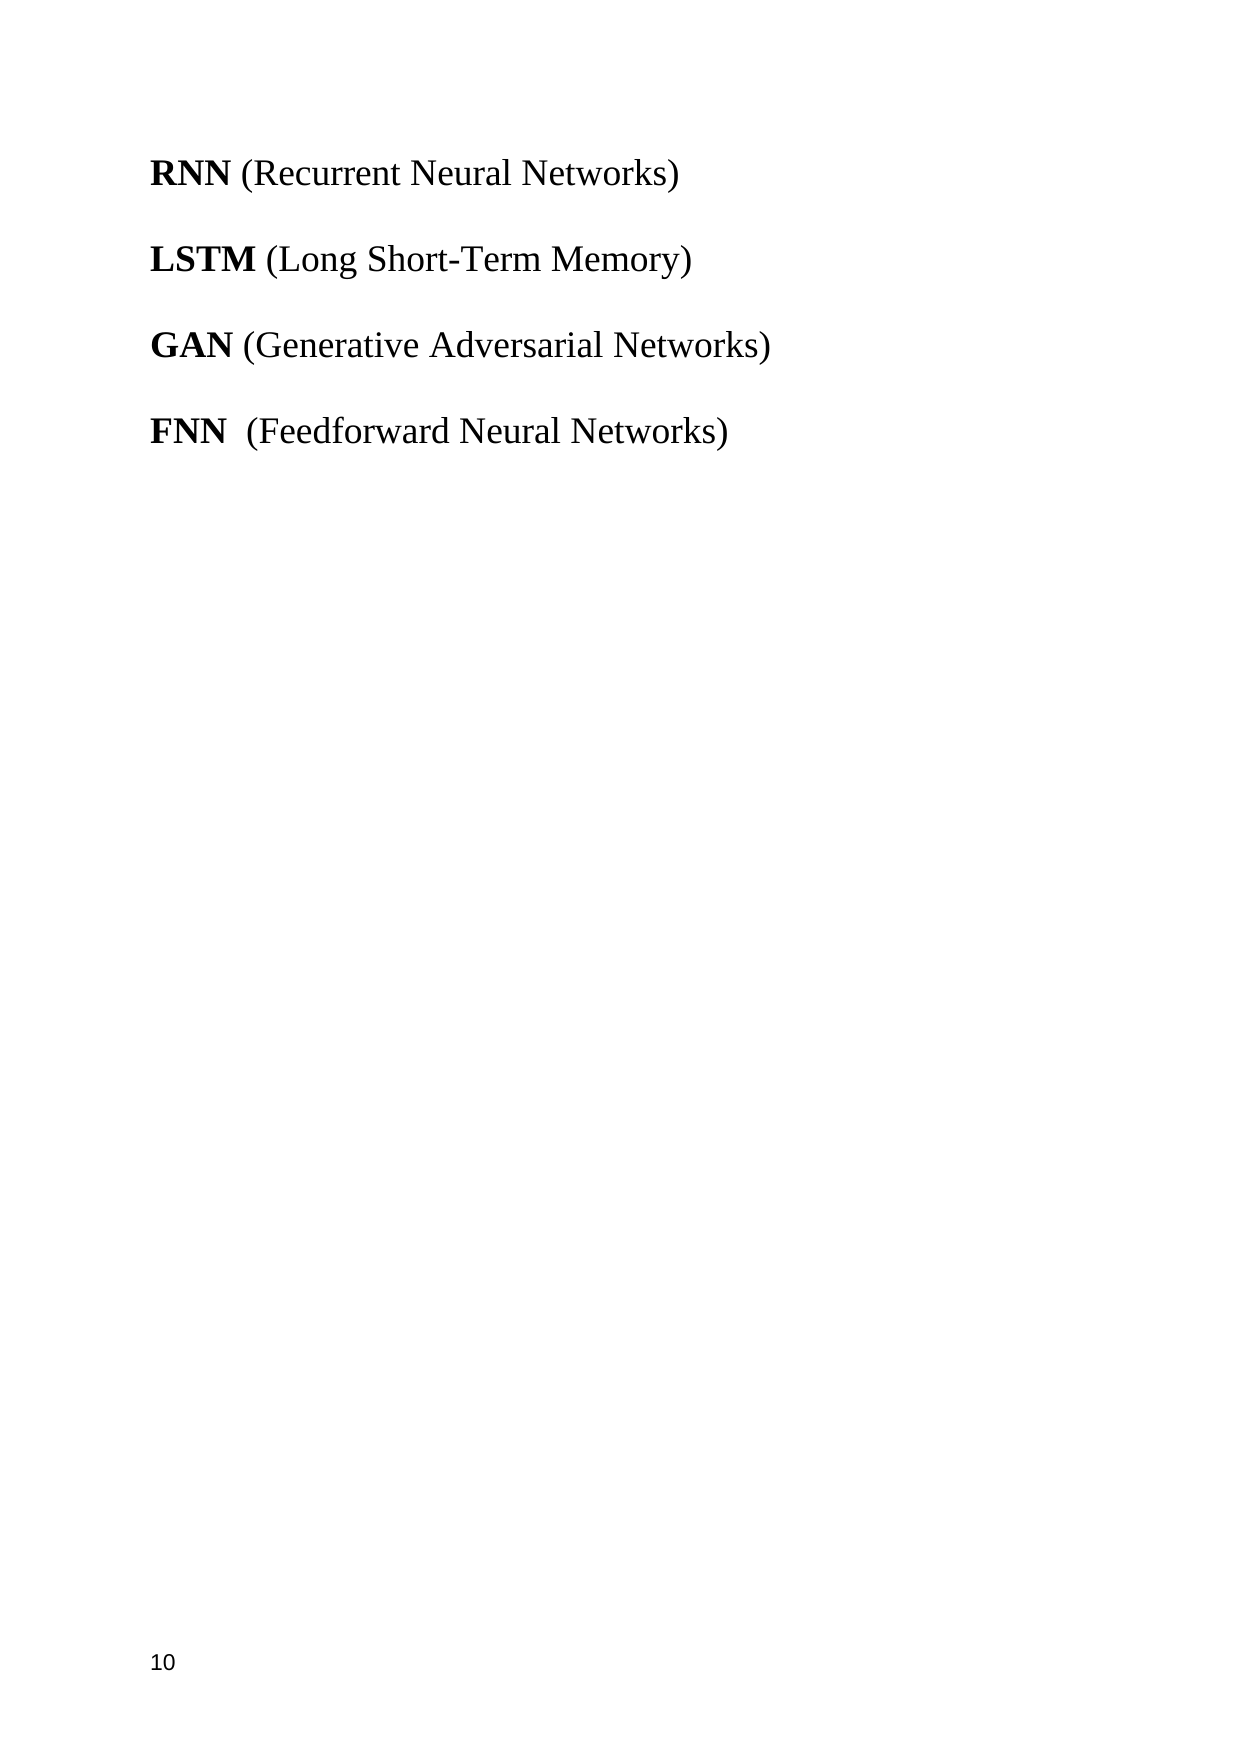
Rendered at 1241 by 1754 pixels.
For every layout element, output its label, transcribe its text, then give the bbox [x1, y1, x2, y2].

text RNN (Recurrent Neural Networks) [150, 150, 1090, 193]
text FNN (Feedforward Neural Networks) [150, 409, 1090, 452]
text LSTM (Long Short-Term Memory) [150, 236, 1090, 279]
text GAN (Generative Adversarial Networks) [150, 322, 1090, 366]
